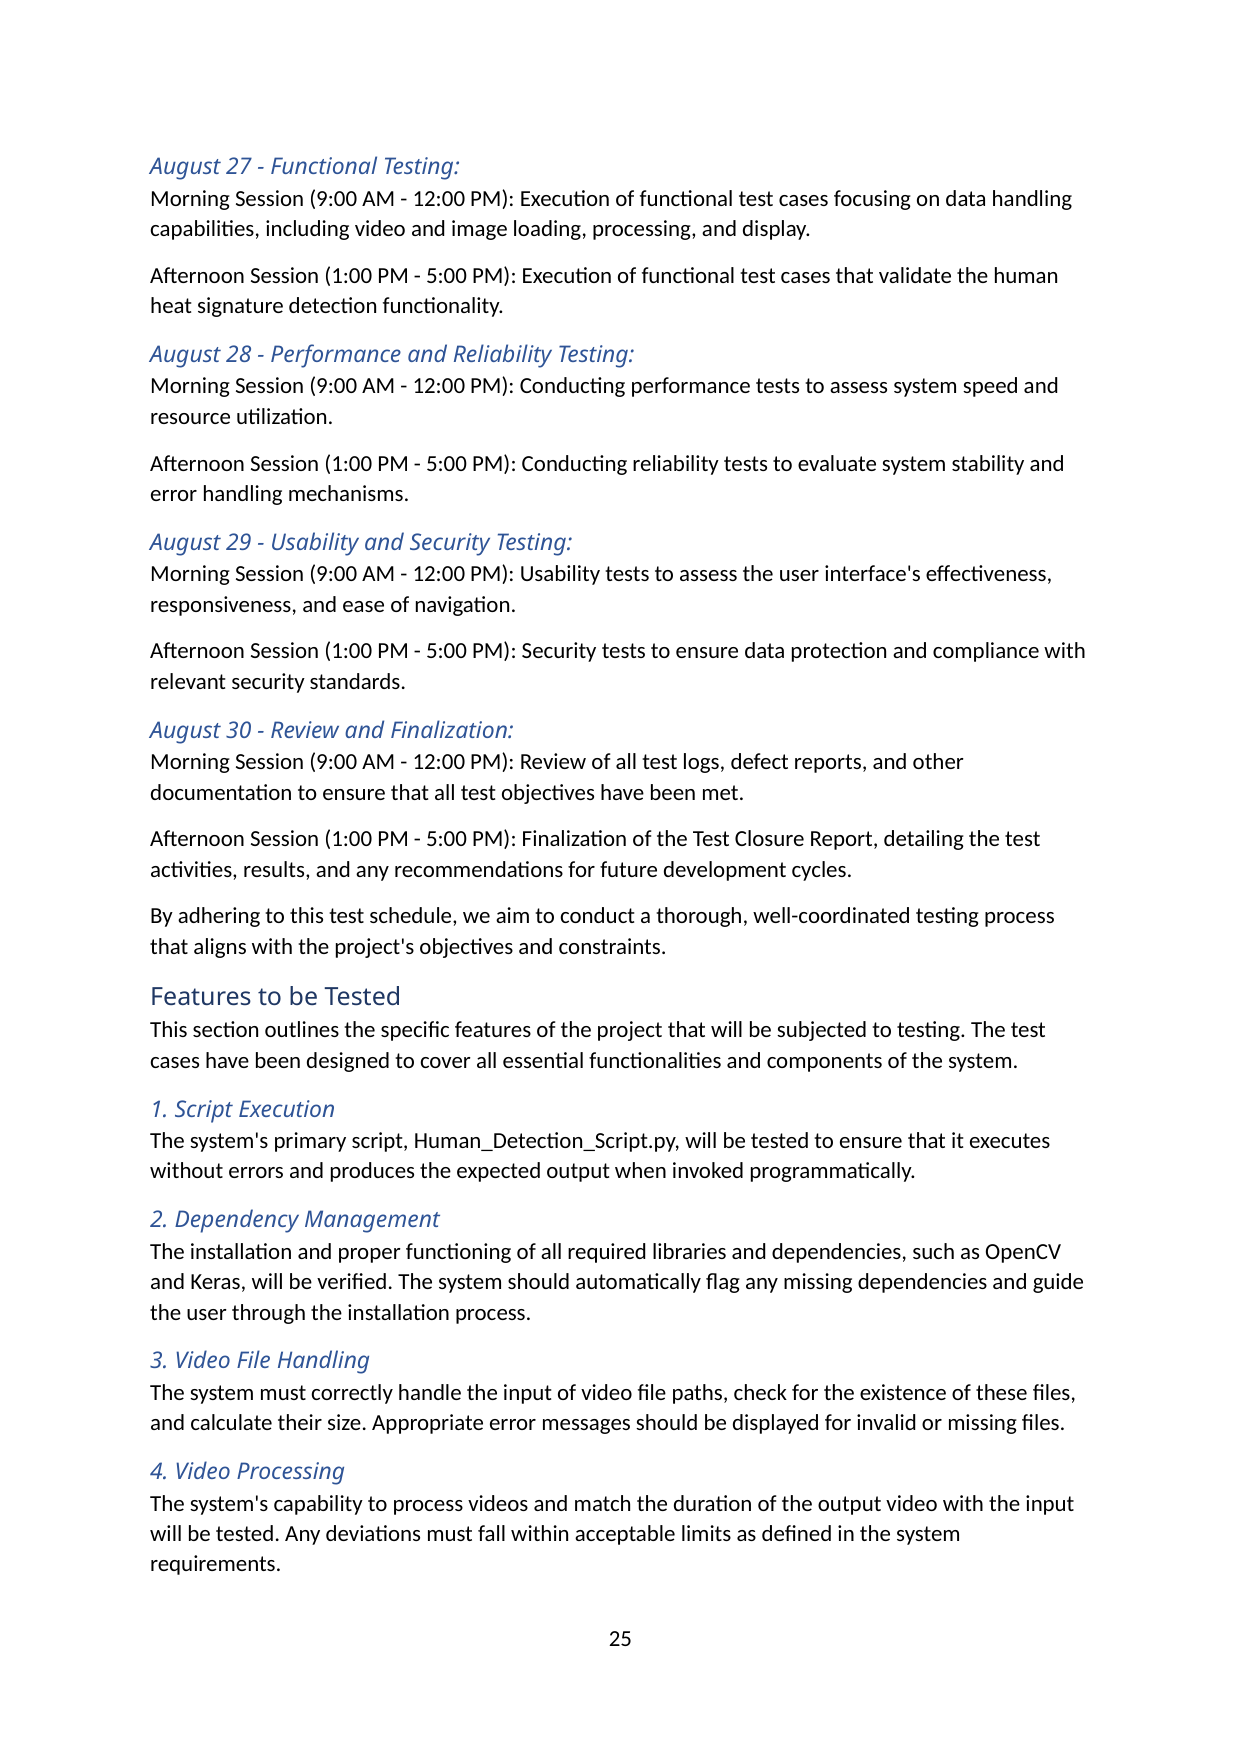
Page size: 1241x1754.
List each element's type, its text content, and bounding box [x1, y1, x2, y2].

text The system's capability to process videos and match the duration of the output video with the input will be tested. Any deviations must fall within acceptable limits as defined in the system requirements. [150, 1489, 1090, 1577]
text Morning Session (9:00 AM - 12:00 PM): Conducting performance tests to assess system speed and resource utilization. [150, 372, 1090, 430]
subtitle August 29 - Usability and Security Testing: [150, 526, 1090, 557]
subtitle August 30 - Review and Finalization: [150, 714, 1090, 745]
subtitle 2. Dependency Management [150, 1203, 1090, 1235]
text Afternoon Session (1:00 PM - 5:00 PM): Conducting reliability tests to evaluate system stability and error handling mechanisms. [150, 449, 1090, 507]
text This section outlines the specific features of the project that will be subjected to testing. The test cases have been designed to cover all essential functionalities and components of the system. [150, 1016, 1090, 1074]
text Morning Session (9:00 AM - 12:00 PM): Execution of functional test cases focusing on data handling capabilities, including video and image loading, processing, and display. [150, 184, 1090, 242]
text By adhering to this test schedule, we aim to conduct a thorough, well-coordinated testing process that aligns with the project's objectives and constraints. [150, 902, 1090, 960]
subtitle Features to be Tested [150, 979, 1090, 1013]
subtitle August 27 - Functional Testing: [150, 150, 1090, 181]
text Morning Session (9:00 AM - 12:00 PM): Usability tests to assess the user interface's effectiveness, responsiveness, and ease of navigation. [150, 559, 1090, 618]
subtitle 1. Script Execution [150, 1093, 1090, 1124]
subtitle August 28 - Performance and Reliability Testing: [150, 338, 1090, 369]
text Afternoon Session (1:00 PM - 5:00 PM): Execution of functional test cases that validate the human heat signature detection functionality. [150, 261, 1090, 319]
text The system must correctly handle the input of video file paths, check for the existence of these files, and calculate their size. Appropriate error messages should be displayed for invalid or missing files. [150, 1378, 1090, 1436]
text Afternoon Session (1:00 PM - 5:00 PM): Security tests to ensure data protection and compliance with relevant security standards. [150, 637, 1090, 695]
subtitle 3. Video File Handling [150, 1344, 1090, 1376]
text The installation and proper functioning of all required libraries and dependencies, such as OpenCV and Keras, will be verified. The system should automatically flag any missing dependencies and guide the user through the installation process. [150, 1237, 1090, 1326]
text Afternoon Session (1:00 PM - 5:00 PM): Finalization of the Test Closure Report, detailing the test activities, results, and any recommendations for future development cycles. [150, 824, 1090, 883]
text Morning Session (9:00 AM - 12:00 PM): Review of all test logs, defect reports, and other documentation to ensure that all test objectives have been met. [150, 747, 1090, 806]
text The system's primary script, Human_Detection_Script.py, will be tested to ensure that it executes without errors and produces the expected output when invoked programmatically. [150, 1126, 1090, 1184]
subtitle 4. Video Processing [150, 1455, 1090, 1487]
